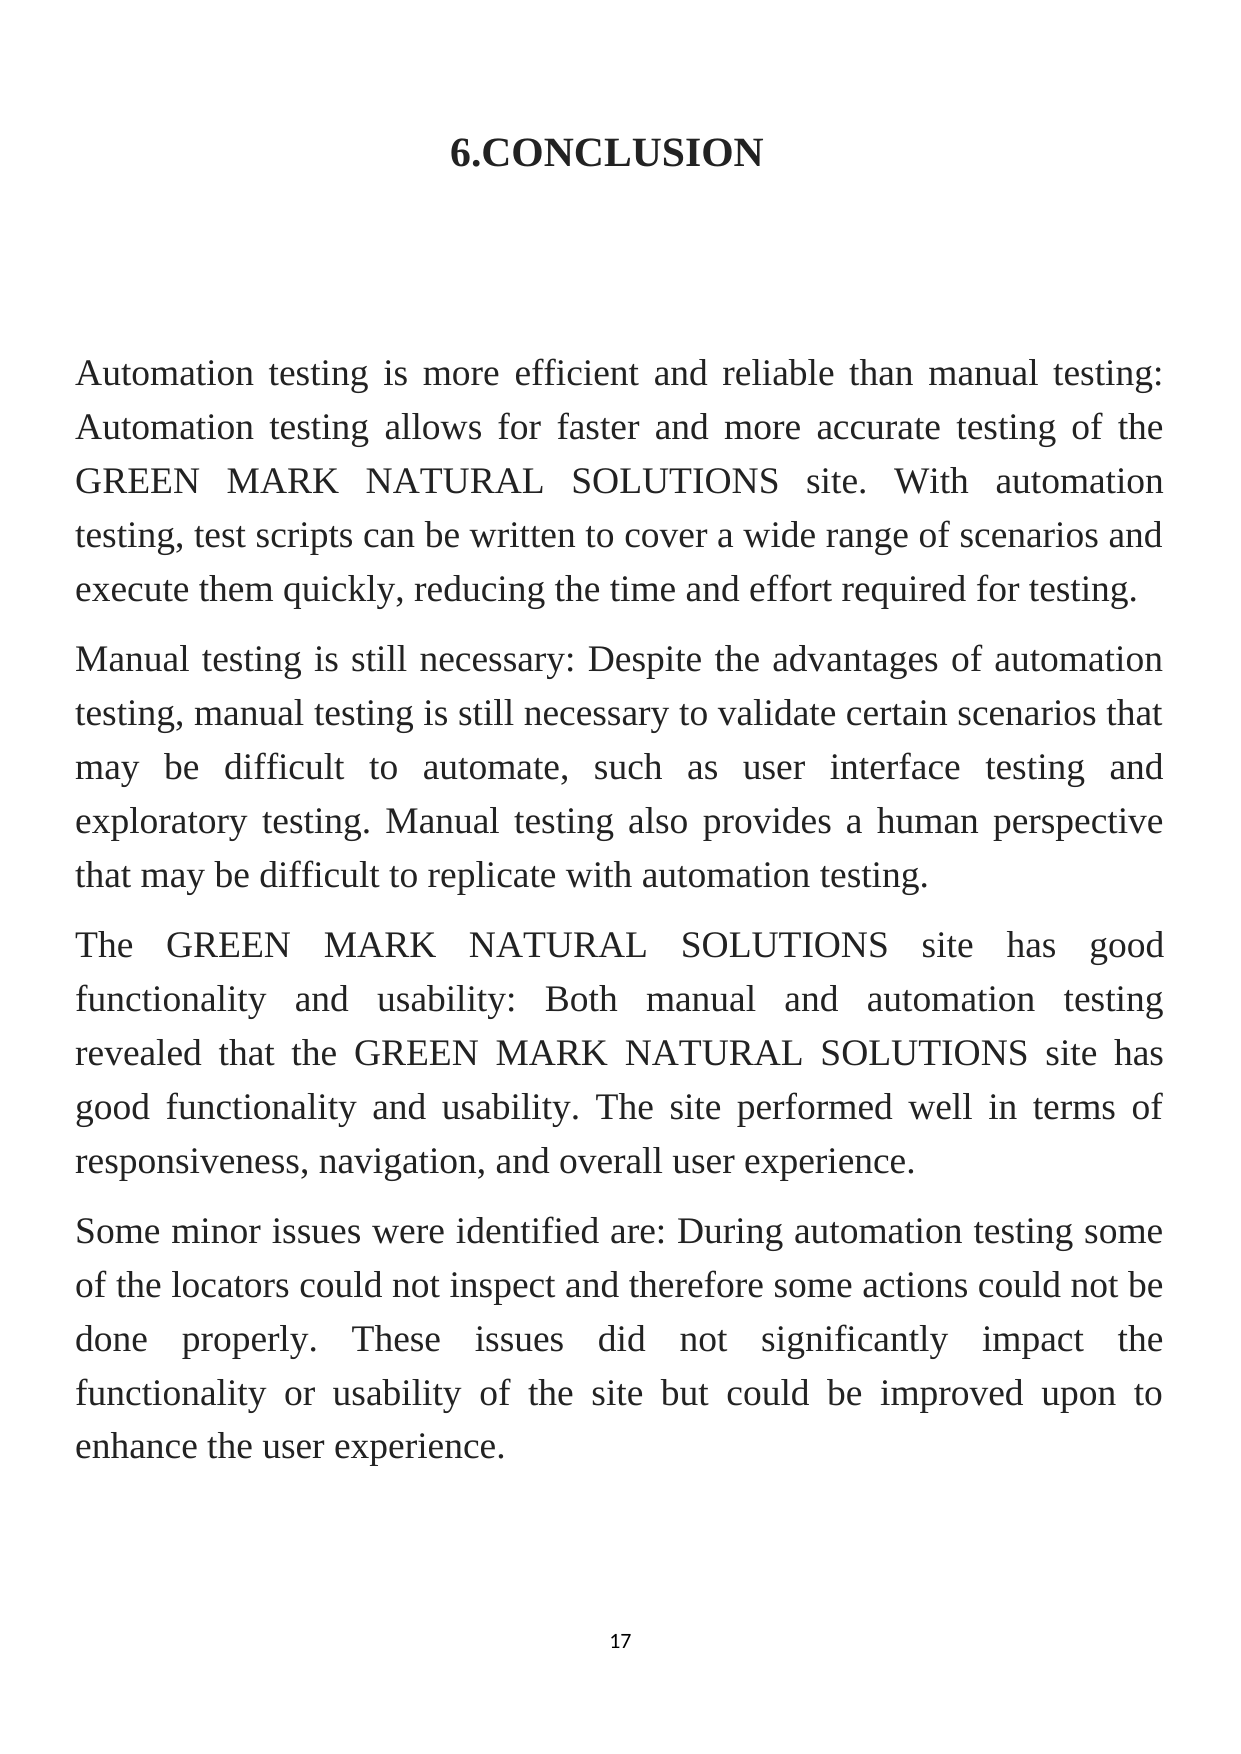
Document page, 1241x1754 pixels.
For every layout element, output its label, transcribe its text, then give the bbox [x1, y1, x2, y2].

text The GREEN MARK NATURAL SOLUTIONS site has good functionality and usability: Both manual and automation testing revealed that the GREEN MARK NATURAL SOLUTIONS site has good functionality and usability. The site performed well in terms of responsiveness, navigation, and overall user experience. [75, 923, 1165, 1181]
text 6.CONCLUSION [450, 127, 1165, 175]
text Some minor issues were identified are: During automation testing some of the locators could not inspect and therefore some actions could not be done properly. These issues did not significantly impact the functionality or usability of the site but could be improved upon to enhance the user experience. [75, 1208, 1165, 1467]
text Automation testing is more efficient and reliable than manual testing: Automation testing allows for faster and more accurate testing of the GREEN MARK NATURAL SOLUTIONS site. With automation testing, test scripts can be written to cover a wide range of scenarios and execute them quickly, reducing the time and effort required for testing. [75, 351, 1165, 609]
text Manual testing is still necessary: Despite the advantages of automation testing, manual testing is still necessary to validate certain scenarios that may be difficult to automate, such as user interface testing and exploratory testing. Manual testing also provides a human perspective that may be difficult to replicate with automation testing. [75, 637, 1165, 895]
